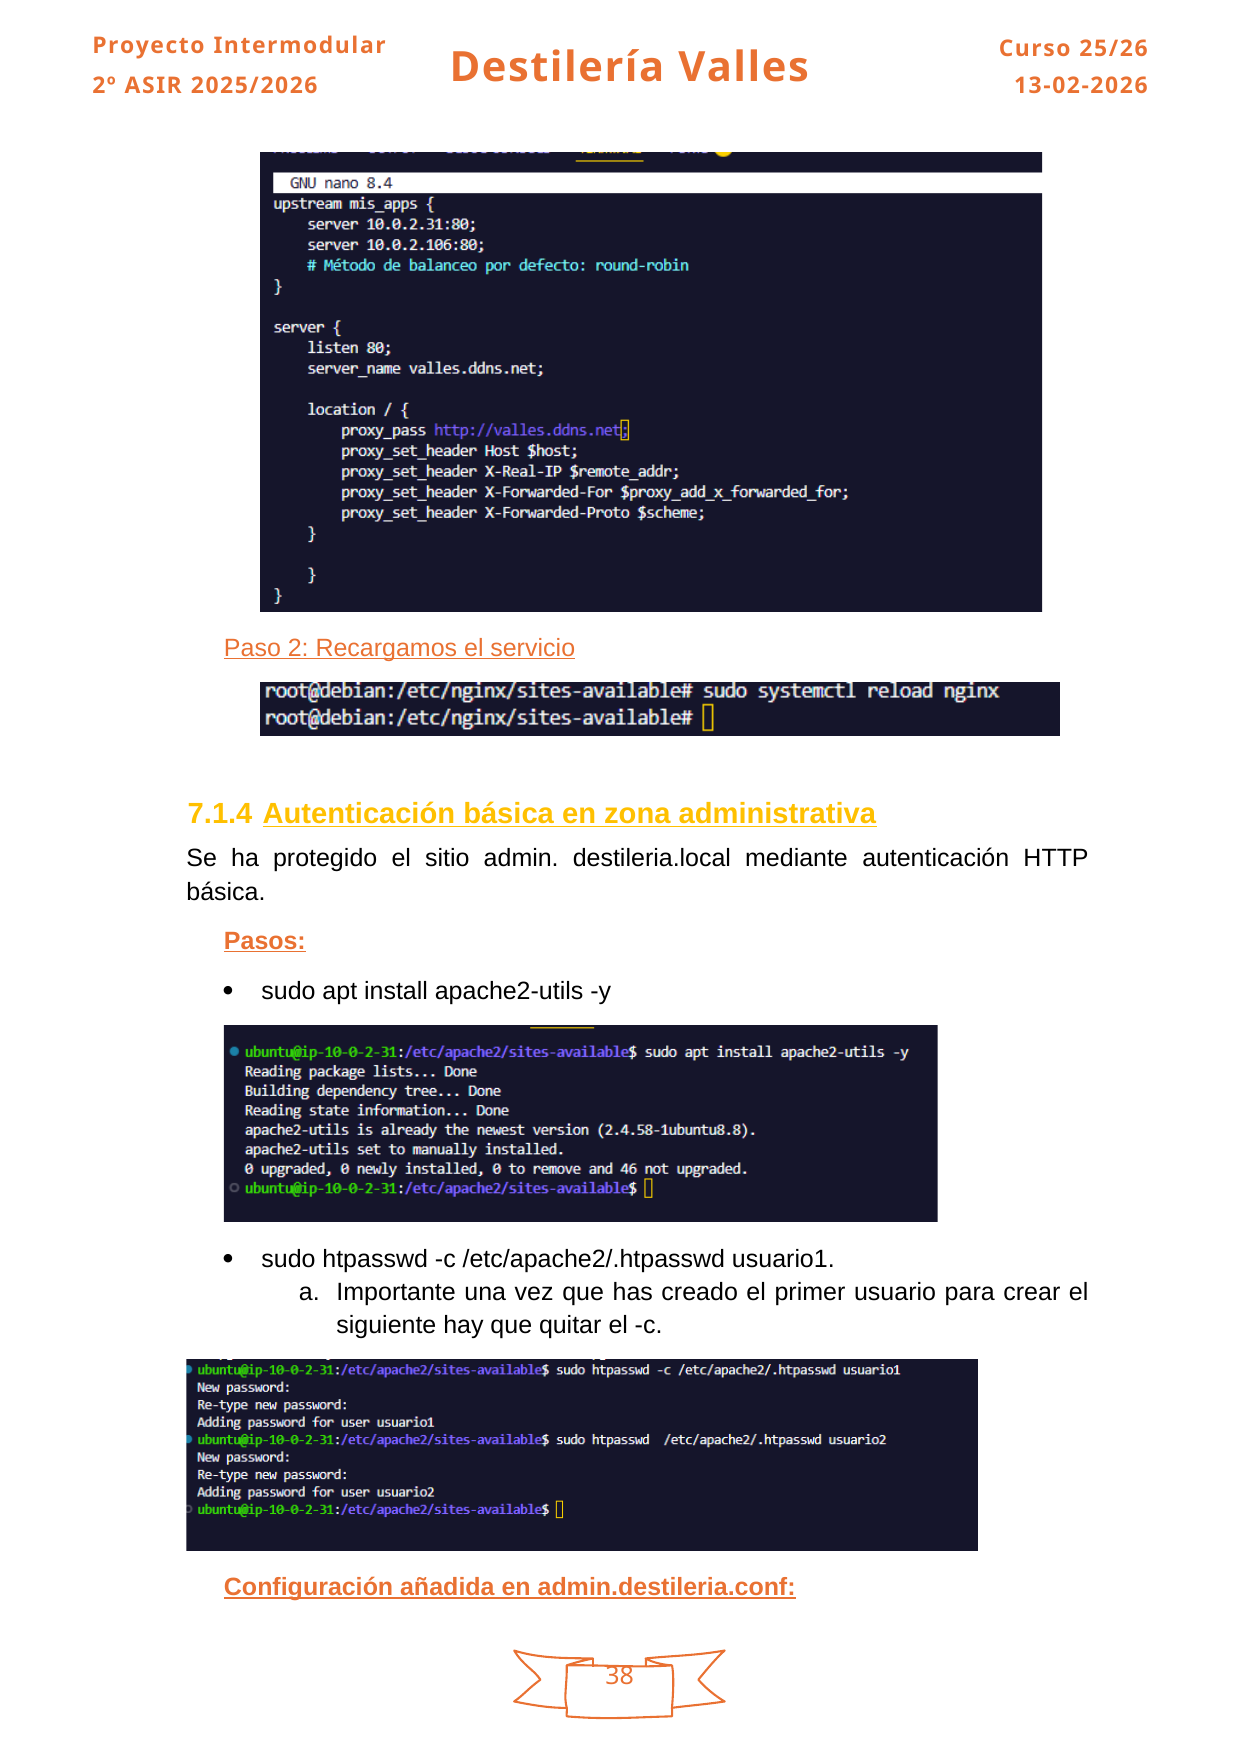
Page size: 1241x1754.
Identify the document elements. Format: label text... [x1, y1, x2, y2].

text Pasos: [150, 926, 1090, 955]
list sudo htpasswd -c /etc/apache2/.htpasswd usuario1. [224, 1243, 1090, 1272]
picture [186, 1359, 978, 1551]
subtitle Autenticación básica en zona administrativa [187, 797, 1090, 830]
text Paso 2: Recargamos el servicio [224, 633, 1090, 662]
text Configuración añadida en admin.destileria.conf: [186, 1572, 1090, 1601]
picture [260, 152, 1043, 612]
text Se ha protegido el sitio admin. destileria.local mediante autenticación HTTP básica. [186, 843, 1090, 905]
list sudo apt install apache2-utils -y [224, 976, 1090, 1005]
picture [223, 1025, 938, 1222]
list Importante una vez que has creado el primer usuario para crear el siguiente hay que quitar el -c. [299, 1277, 1090, 1338]
picture [260, 682, 1060, 736]
